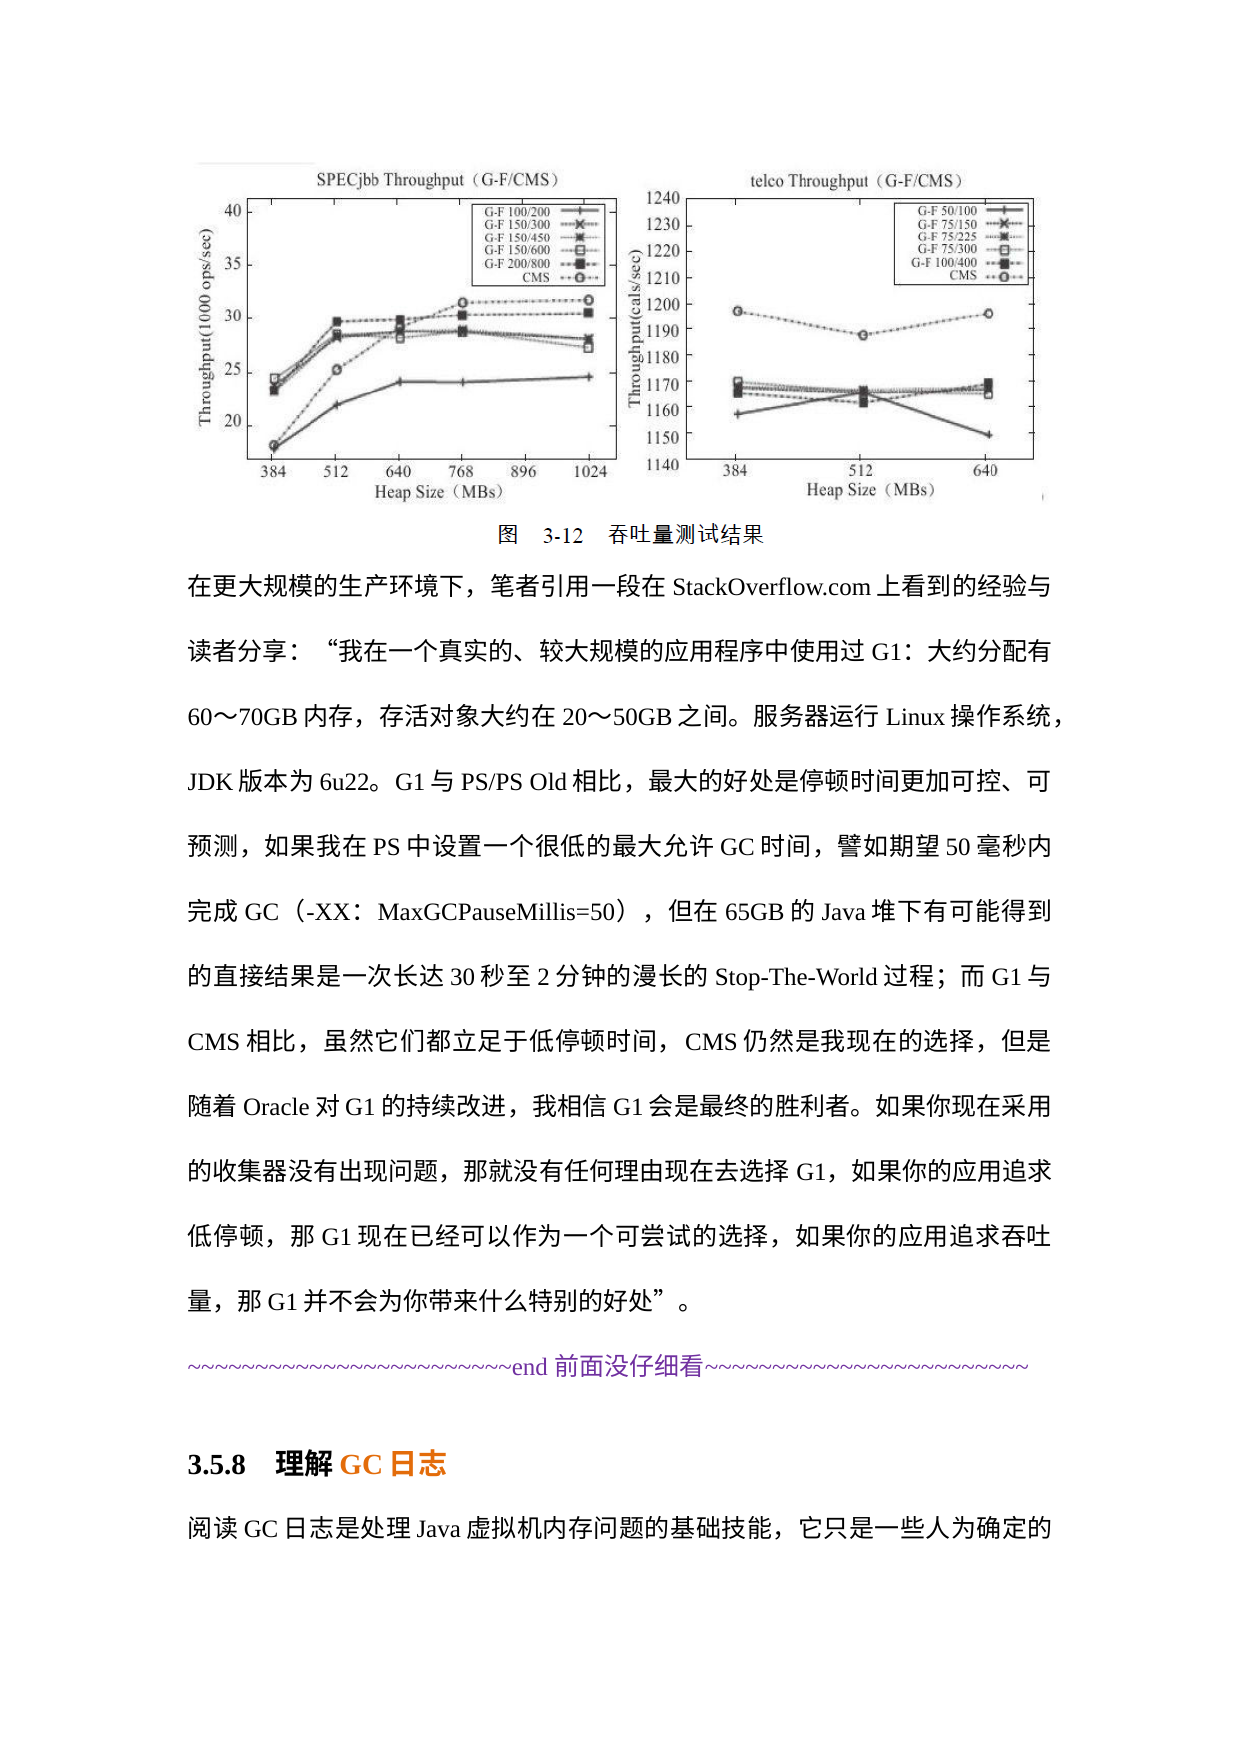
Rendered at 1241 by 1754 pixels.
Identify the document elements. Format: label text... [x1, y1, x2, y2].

text 3.5.8 理解GC日志 [187, 1429, 1053, 1494]
picture [187, 162, 1053, 547]
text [187, 1494, 1053, 1559]
text ~~~~~~~~~~~~~~~~~~~~~~~~end 前面没仔细看~~~~~~~~~~~~~~~~~~~~~~~~ [187, 1332, 1053, 1397]
text 在更大规模的生产环境下，笔者引用一段在StackOverflow.com上看到的经验与读者分享：“我在一个真实的、较大规模的应用程序中使用过G1：大约分配有60～70GB内存，存活对象大约在20～50GB之间。服务器运行Linux操作系统，JDK版本为6u22。G1与PS/PS Old相比，最大的好处是停顿时间更加可控、可预测，如果我在PS中设置一个很低的最大允许GC时间，譬如期望50毫秒内完成GC（-XX：MaxGCPauseMillis=50），但在65GB的Java堆下有可能得到的直接结果是一次长达30秒至2分钟的漫长的Stop-The-World过程；而G1与CMS相比，虽然它们都立足于低停顿时间，CMS仍然是我现在的选择，但是随着Oracle对G1的持续改进，我相信G1会是最终的胜利者。如果你现在采用的收集器没有出现问题，那就没有任何理由现在去选择G1，如果你的应用追求低停顿，那G1现在已经可以作为一个可尝试的选择，如果你的应用追求吞吐量，那G1并不会为你带来什么特别的好处”。 [187, 552, 1053, 1332]
